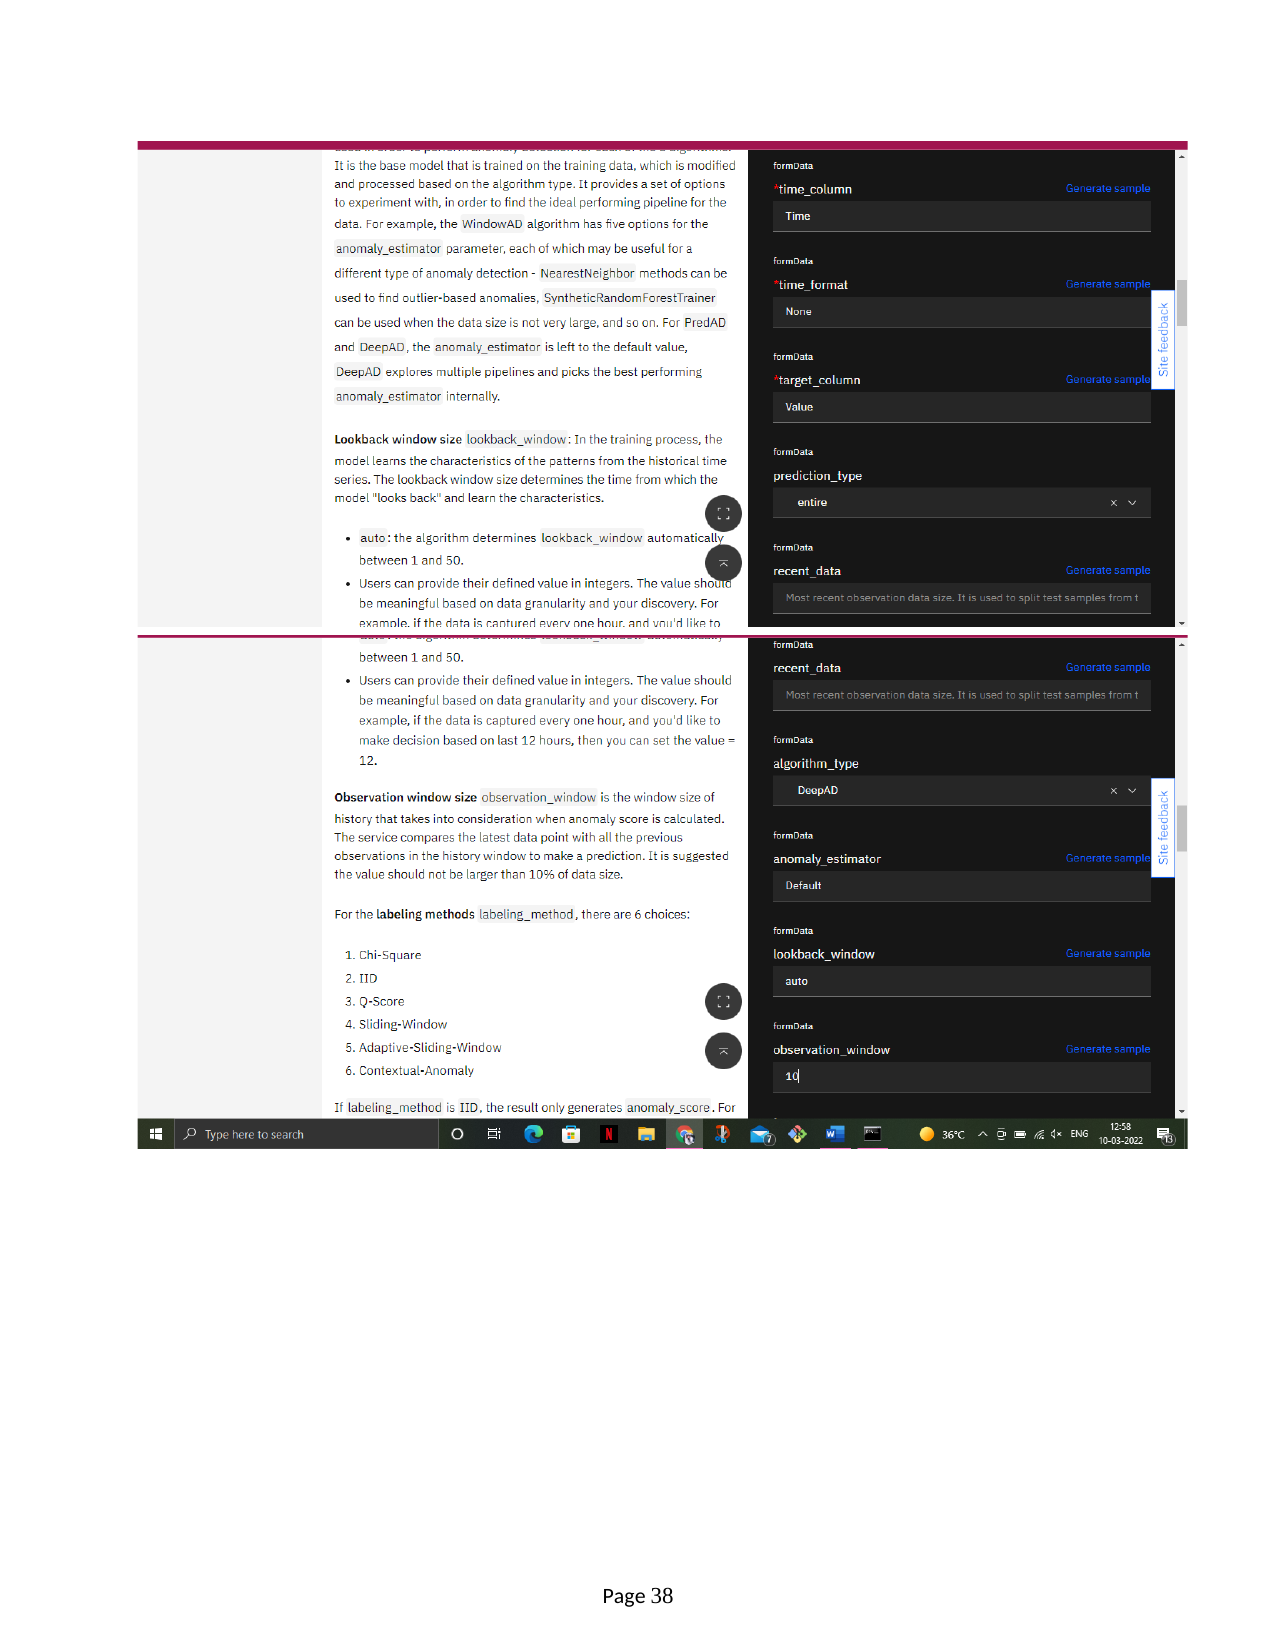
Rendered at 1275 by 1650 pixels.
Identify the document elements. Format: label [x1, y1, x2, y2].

picture [137, 141, 1188, 627]
picture [137, 635, 1188, 1149]
